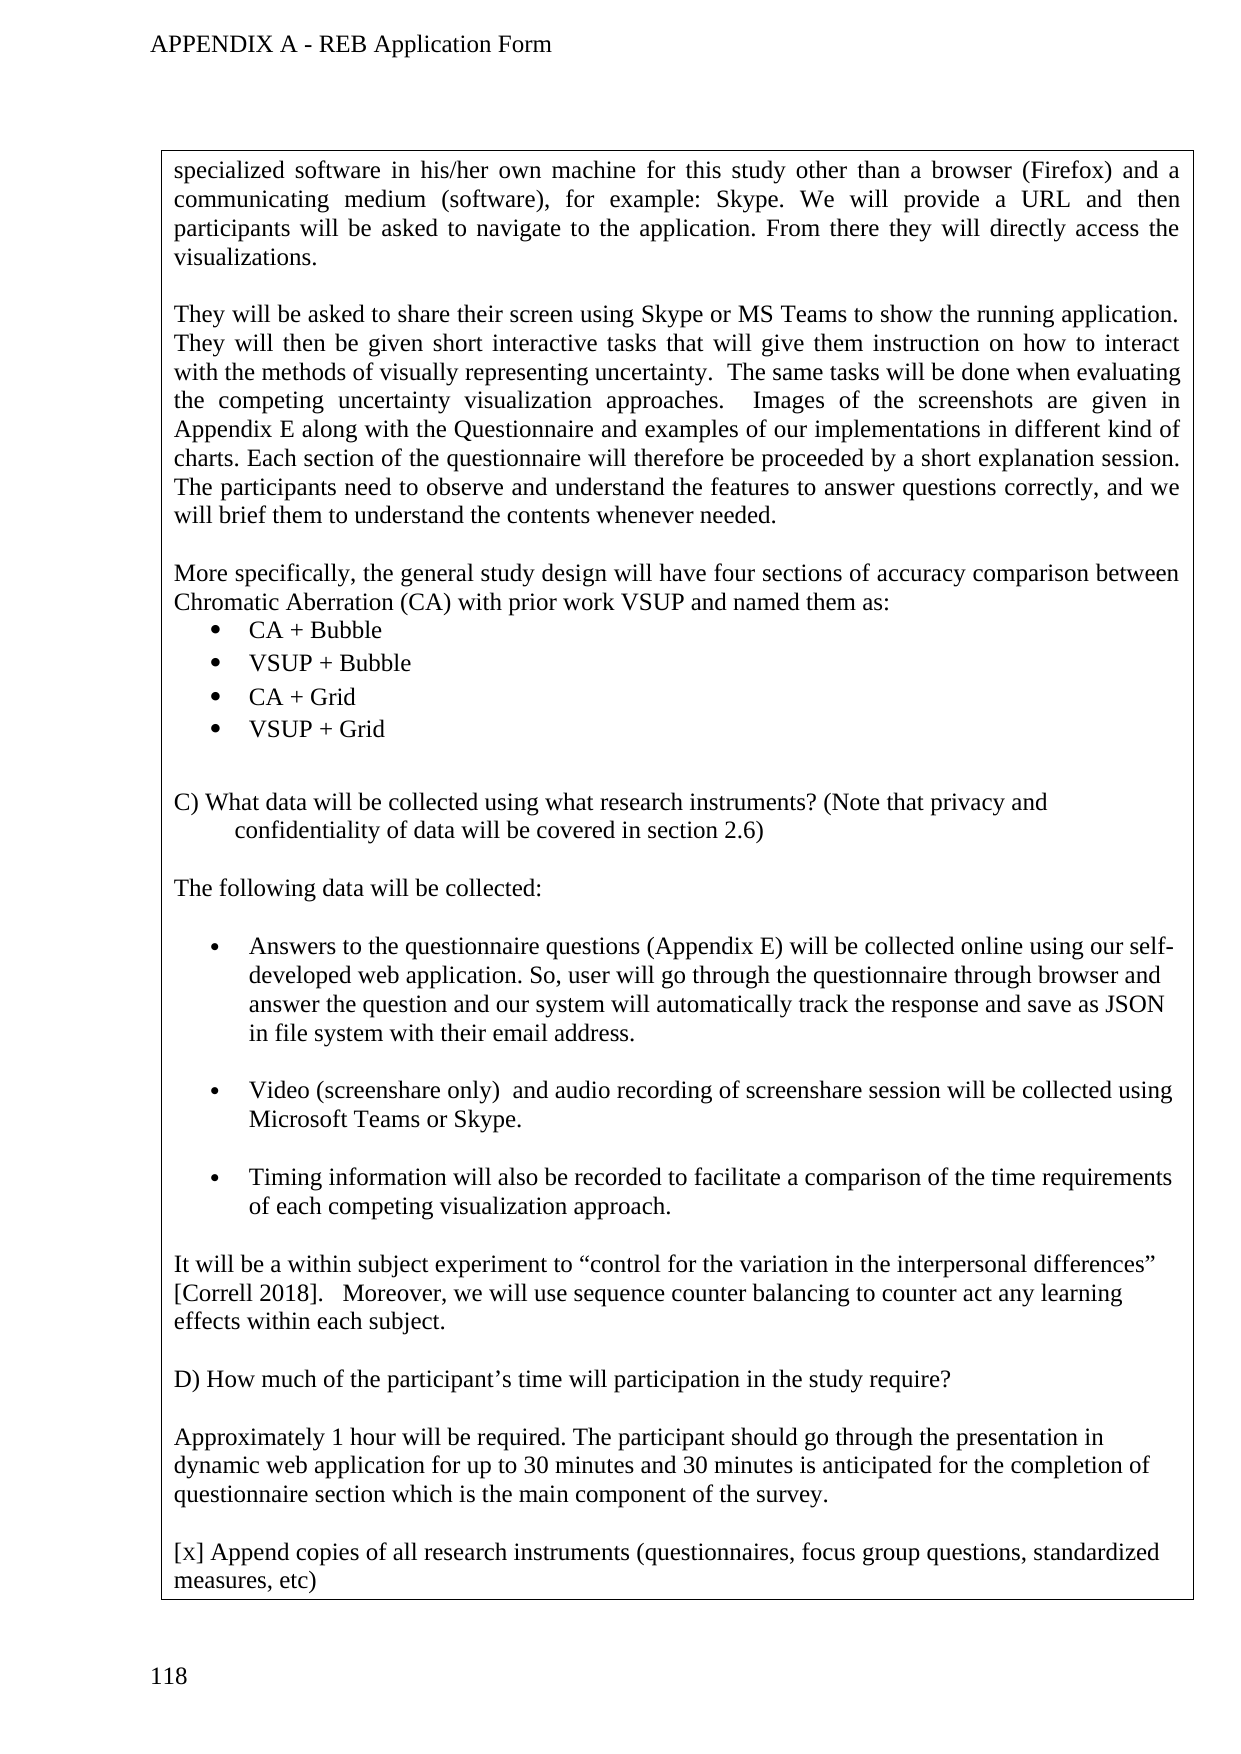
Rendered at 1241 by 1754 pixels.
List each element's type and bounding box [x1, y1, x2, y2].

table_cell [162, 151, 1193, 1599]
